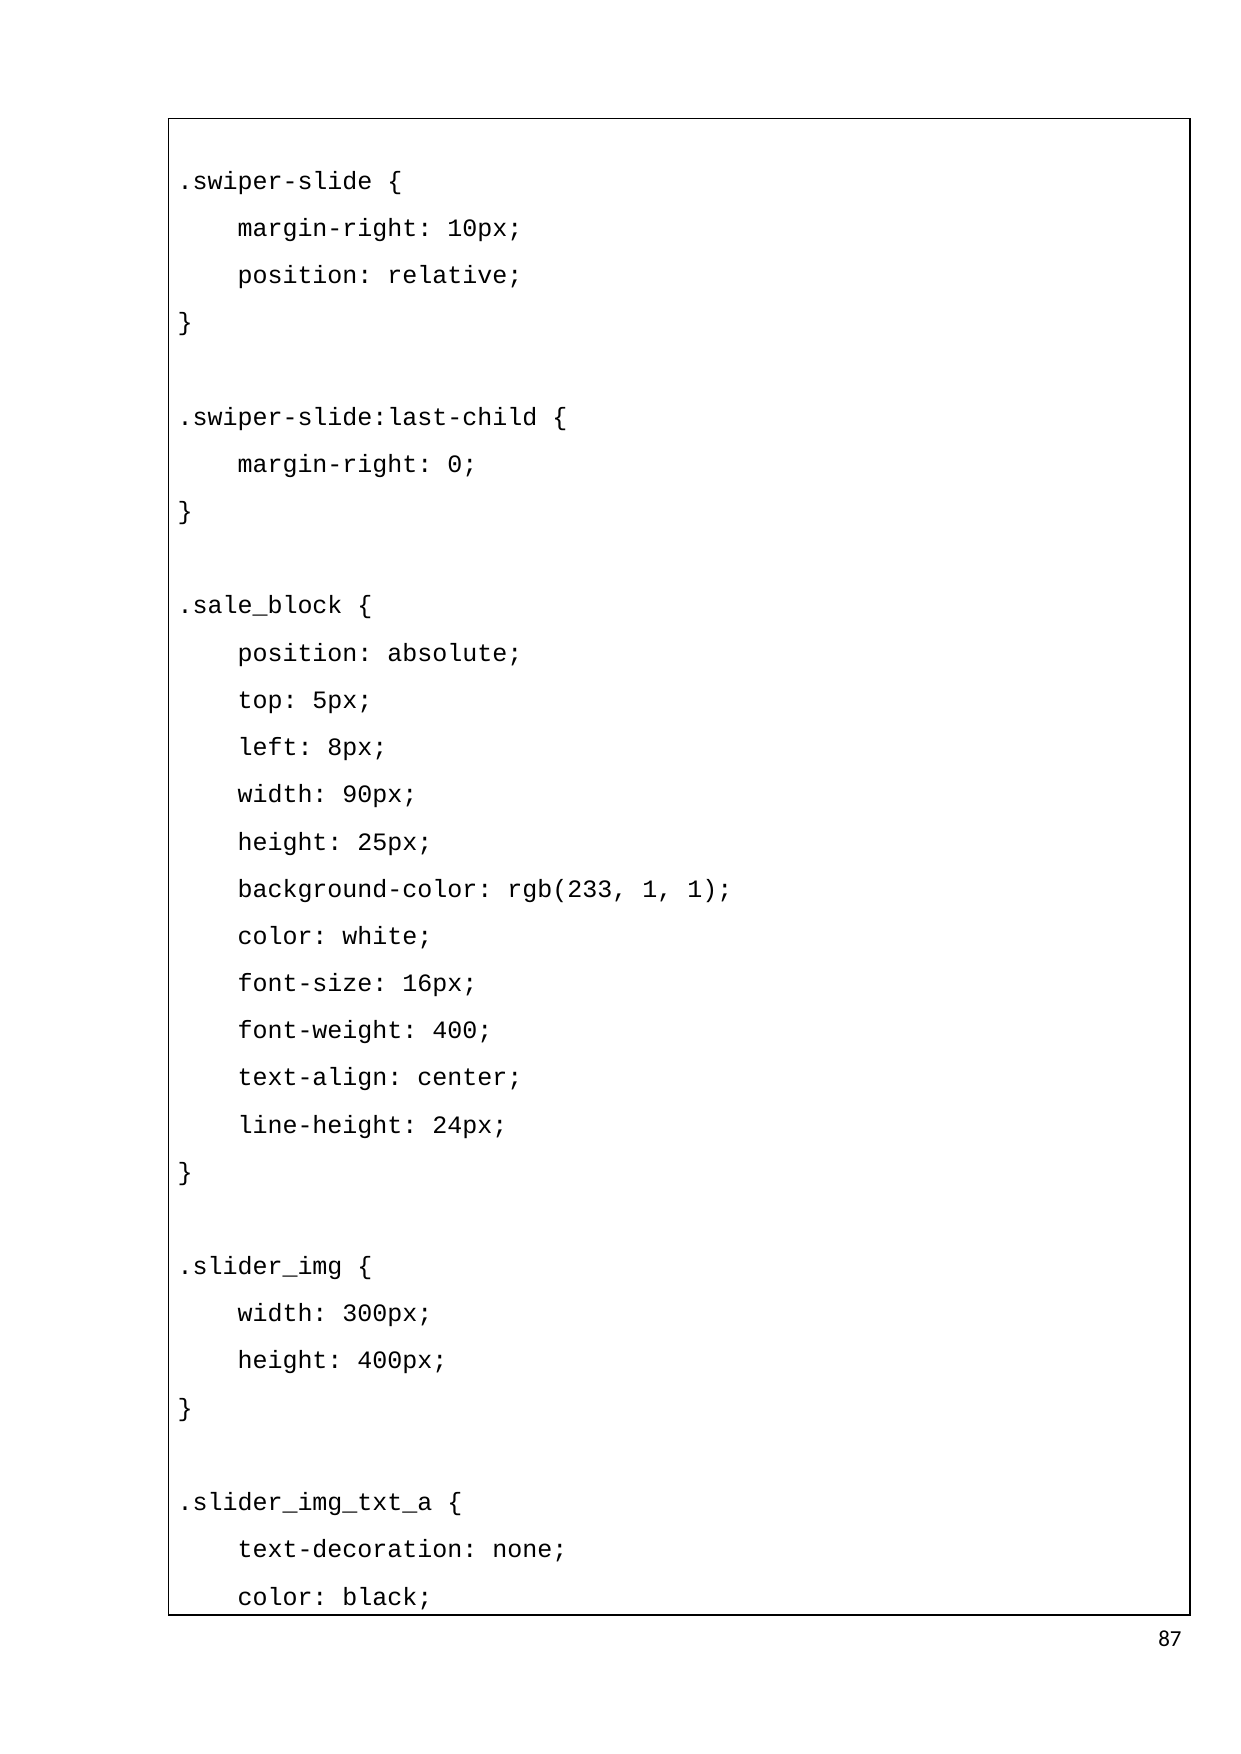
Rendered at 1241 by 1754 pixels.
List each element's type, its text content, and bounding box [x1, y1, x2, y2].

text .slider_img { [169, 1251, 1189, 1282]
text margin-right: 0; [169, 448, 1189, 480]
text .slider_img_txt_a { [169, 1487, 1189, 1518]
text color: white; [169, 920, 1189, 952]
text left: 8px; [169, 732, 1189, 763]
text .sale_block { [169, 590, 1189, 621]
text color: black; [169, 1581, 1189, 1614]
text height: 400px; [169, 1345, 1189, 1376]
text font-size: 16px; [169, 967, 1189, 999]
text } [169, 307, 1189, 338]
text font-weight: 400; [169, 1015, 1189, 1046]
text margin-right: 10px; [169, 212, 1189, 244]
text background-color: rgb(233, 1, 1); [169, 873, 1189, 904]
text top: 5px; [169, 684, 1189, 716]
text text-decoration: none; [169, 1534, 1189, 1565]
text width: 300px; [169, 1298, 1189, 1329]
text } [169, 1392, 1189, 1424]
text text-align: center; [169, 1062, 1189, 1093]
text position: relative; [169, 260, 1189, 291]
text line-height: 24px; [169, 1109, 1189, 1141]
text } [169, 496, 1189, 527]
text height: 25px; [169, 826, 1189, 857]
text } [169, 1156, 1189, 1188]
text position: absolute; [169, 637, 1189, 669]
text .swiper-slide { [169, 165, 1189, 197]
text width: 90px; [169, 779, 1189, 810]
text .swiper-slide:last-child { [169, 401, 1189, 433]
